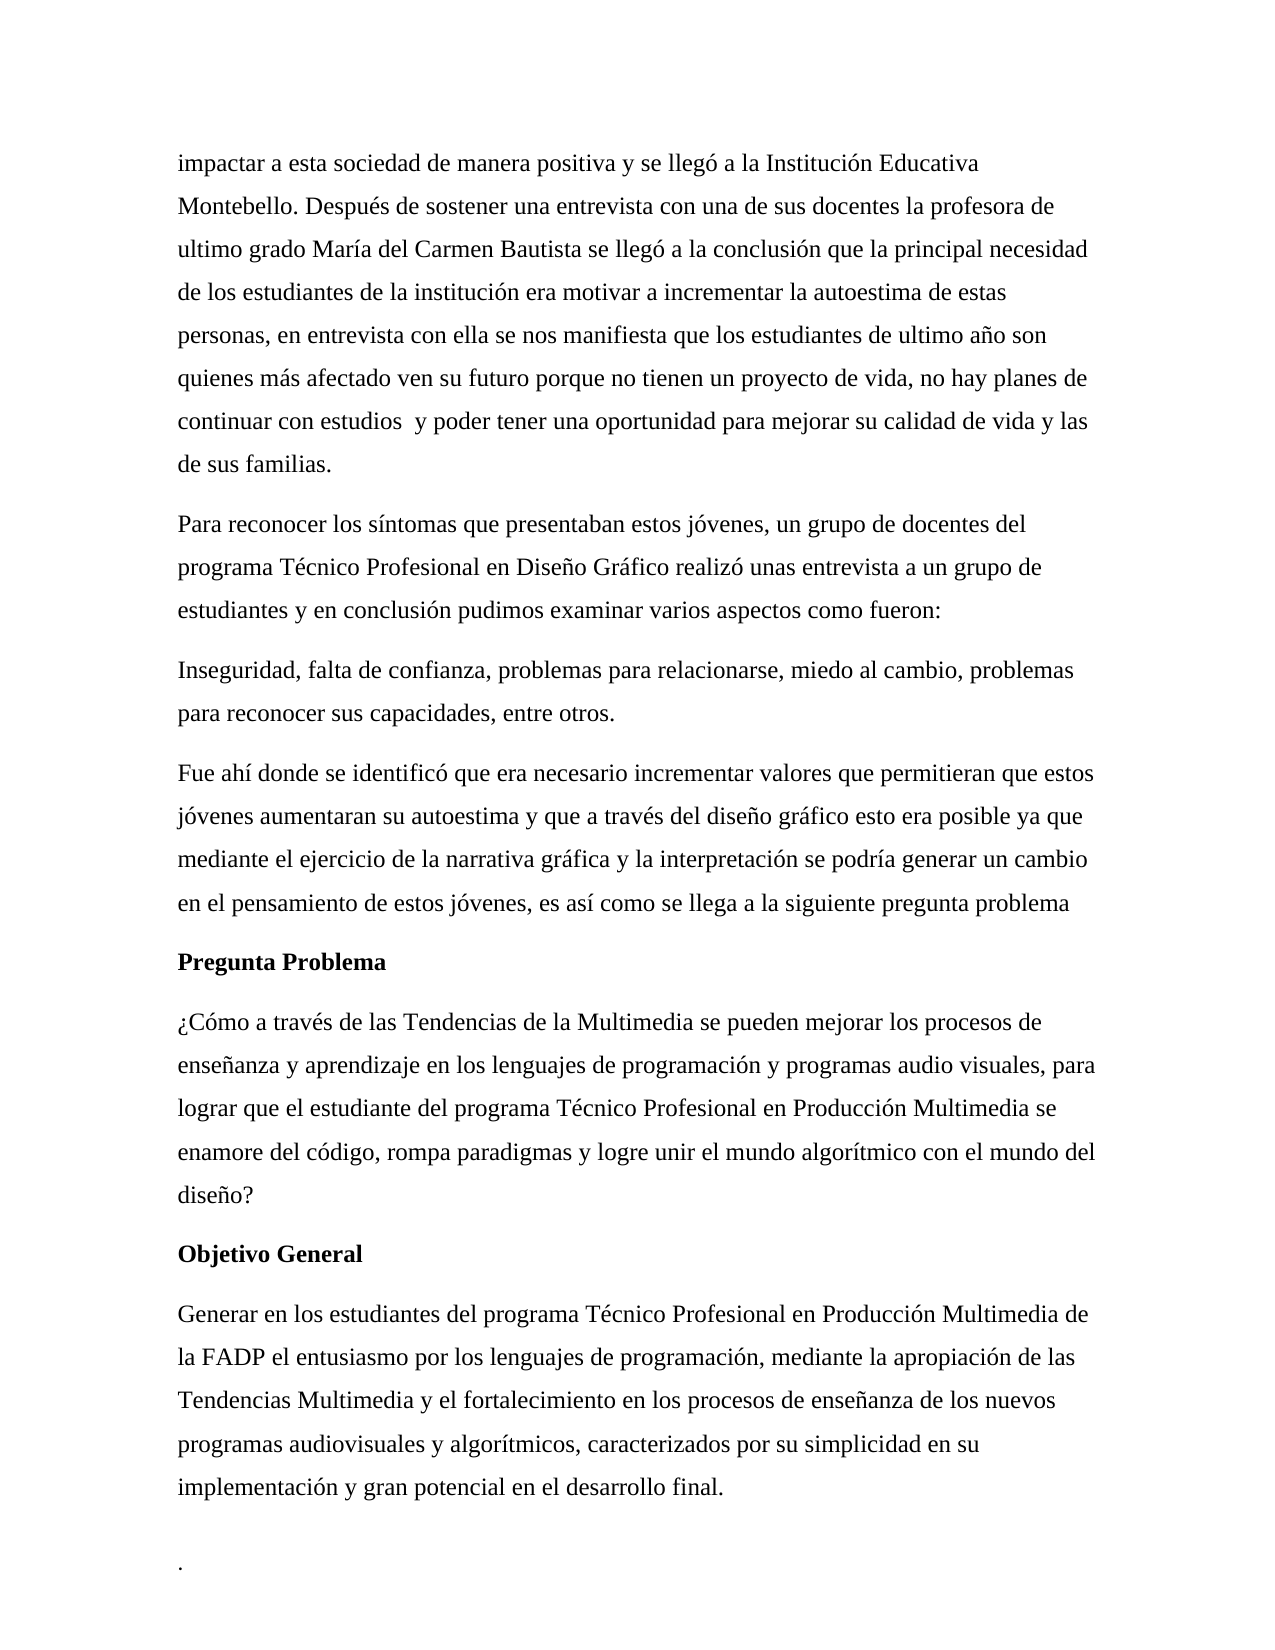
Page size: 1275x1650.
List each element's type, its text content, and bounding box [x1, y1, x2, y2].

text Fue ahí donde se identificó que era necesario incrementar valores que permitieran que estos jóvenes aumentaran su autoestima y que a través del diseño gráfico esto era posible ya que mediante el ejercicio de la narrativa gráfica y la interpretación se podría generar un cambio en el pensamiento de estos jóvenes, es así como se llega a la siguiente pregunta problema [177, 758, 1098, 916]
text Generar en los estudiantes del programa Técnico Profesional en Producción Multimedia de la FADP el entusiasmo por los lenguajes de programación, mediante la apropiación de las Tendencias Multimedia y el fortalecimiento en los procesos de enseñanza de los nuevos programas audiovisuales y algorítmicos, caracterizados por su simplicidad en su implementación y gran potencial en el desarrollo final. [177, 1299, 1098, 1501]
text ¿Cómo a través de las Tendencias de la Multimedia se pueden mejorar los procesos de enseñanza y aprendizaje en los lenguajes de programación y programas audio visuales, para lograr que el estudiante del programa Técnico Profesional en Producción Multimedia se enamore del código, rompa paradigmas y logre unir el mundo algorítmico con el mundo del diseño? [177, 1007, 1098, 1208]
text Pregunta Problema [177, 947, 1098, 976]
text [177, 148, 1098, 478]
text Objetivo General [177, 1239, 1098, 1268]
text Inseguridad, falta de confianza, problemas para relacionarse, miedo al cambio, problemas para reconocer sus capacidades, entre otros. [177, 655, 1098, 727]
text Para reconocer los síntomas que presentaban estos jóvenes, un grupo de docentes del programa Técnico Profesional en Diseño Gráfico realizó unas entrevista a un grupo de estudiantes y en conclusión pudimos examinar varios aspectos como fueron: [177, 509, 1098, 624]
